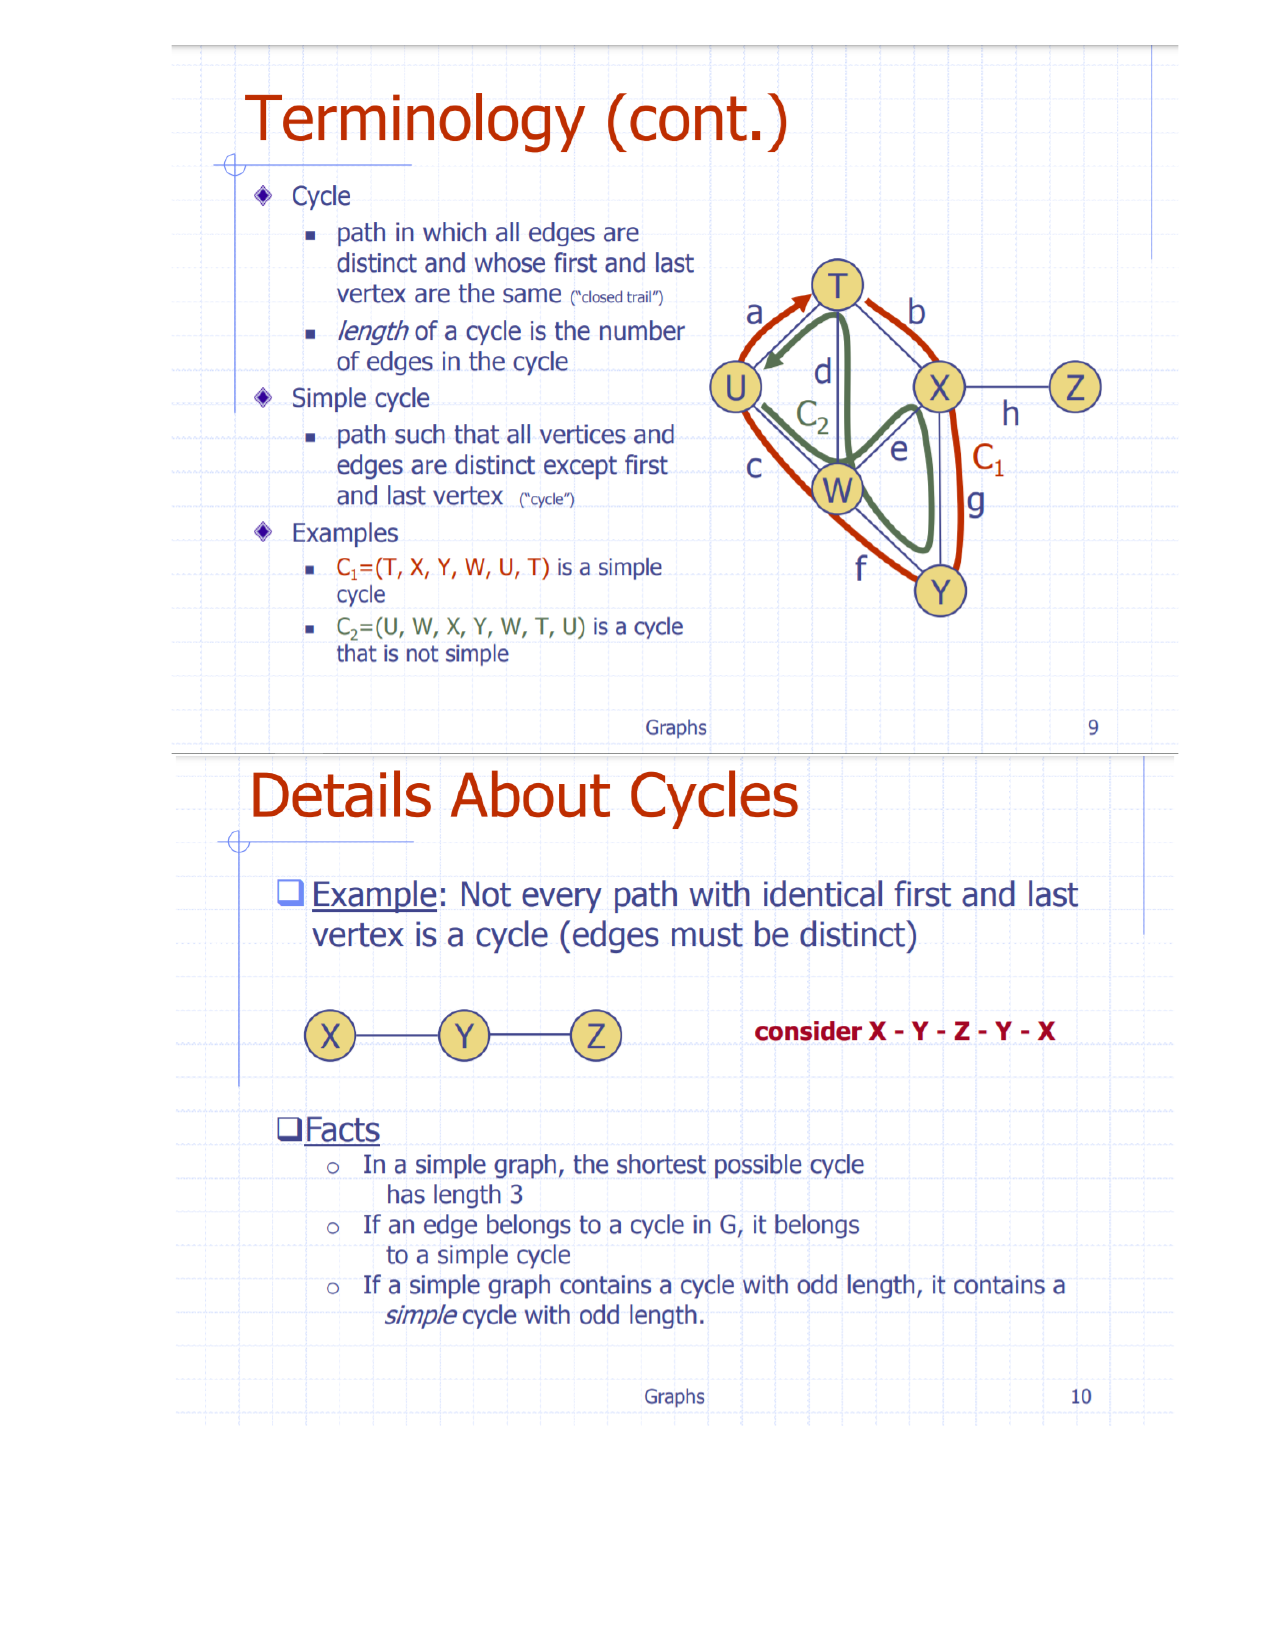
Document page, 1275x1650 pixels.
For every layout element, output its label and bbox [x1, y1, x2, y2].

picture [175, 756, 1175, 1426]
picture [171, 45, 1179, 754]
